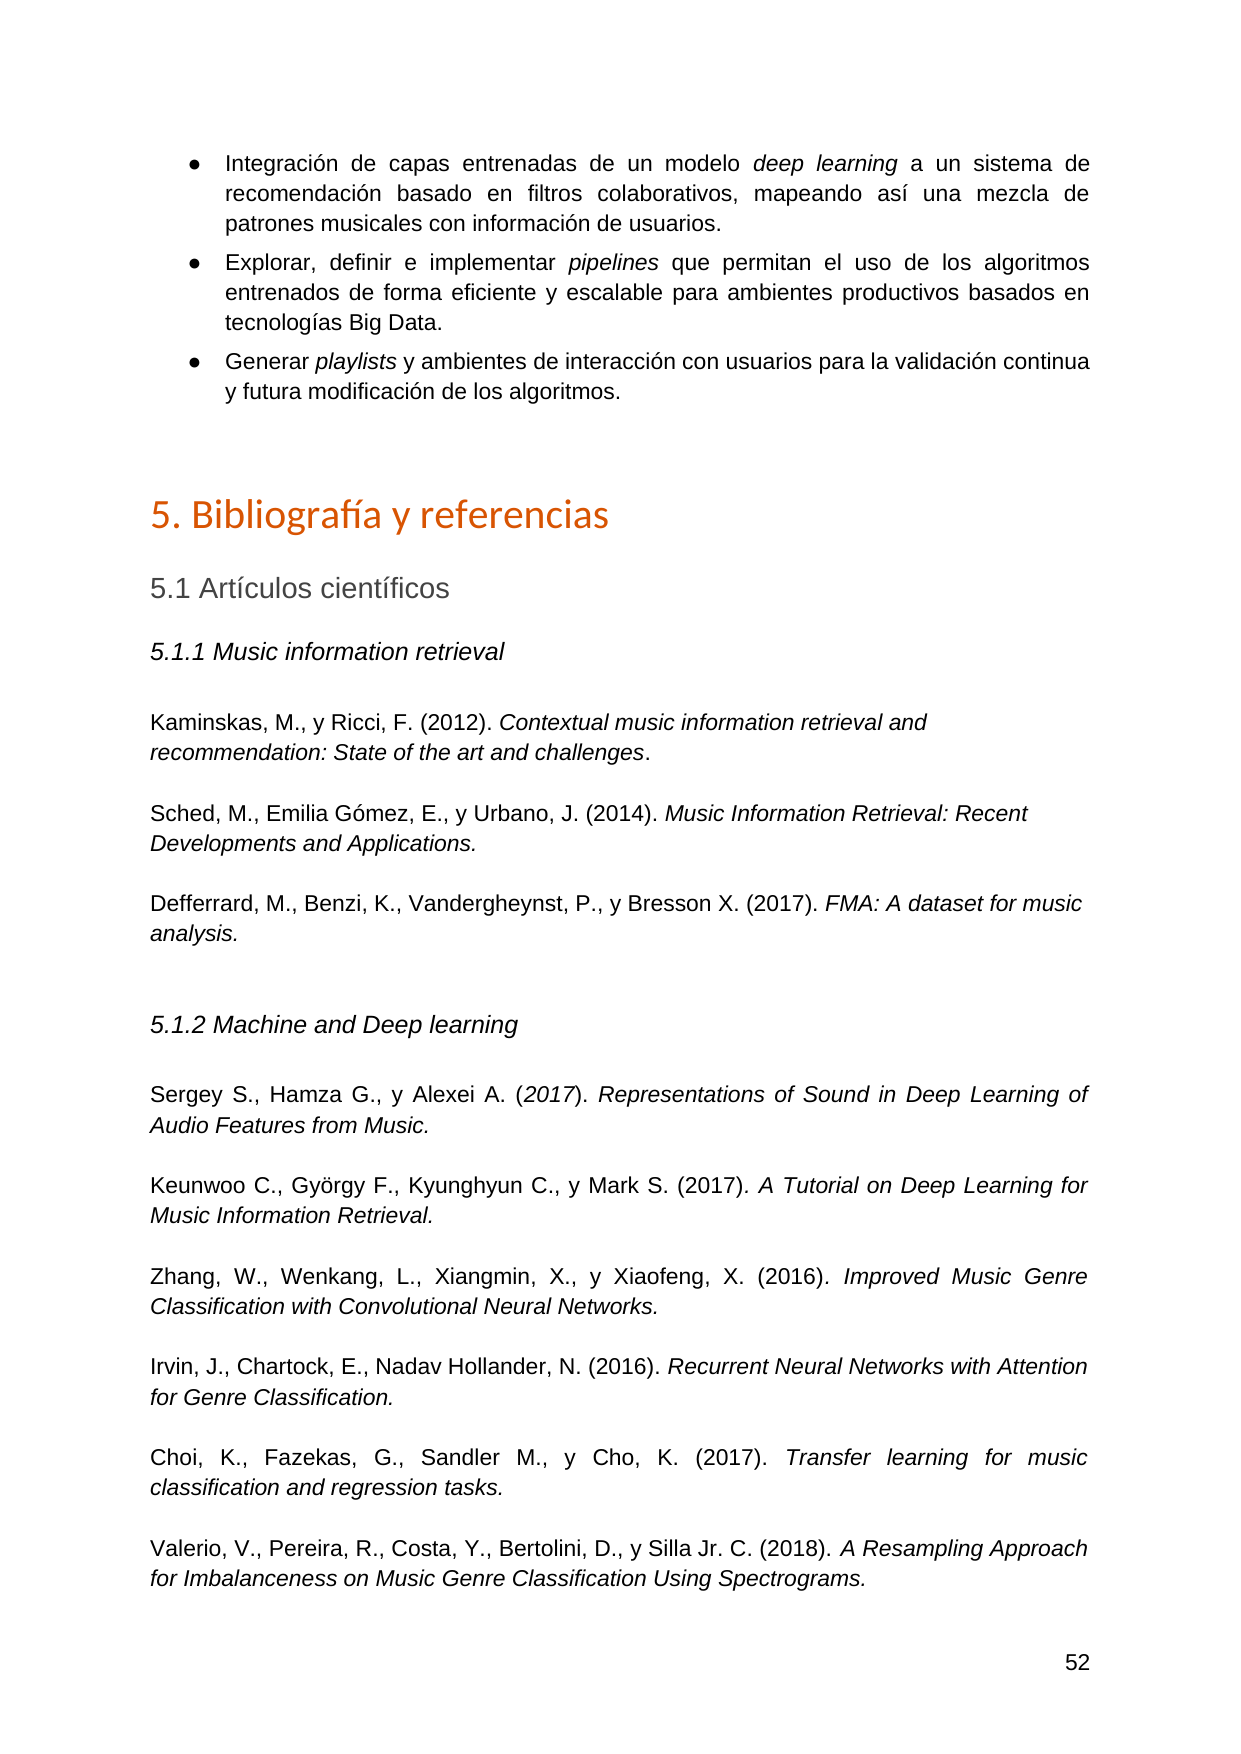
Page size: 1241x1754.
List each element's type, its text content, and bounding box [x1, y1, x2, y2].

subtitle Bibliografía y referencias [150, 488, 1090, 539]
text Keunwoo C., György F., Kyunghyun C., y Mark S. (2017). A Tutorial on Deep Learning for Music Information Retrieval. [150, 1172, 1090, 1229]
text Valerio, V., Pereira, R., Costa, Y., Bertolini, D., y Silla Jr. C. (2018). A Resampling Approach for Imbalanceness on Music Genre Classification Using Spectrograms. [150, 1534, 1090, 1591]
list Generar playlists y ambientes de interacción con usuarios para la validación continua y futura modificación de los algoritmos. [187, 348, 1090, 404]
text Sergey S., Hamza G., y Alexei A. (2017). Representations of Sound in Deep Learning of Audio Features from Music. [150, 1081, 1090, 1138]
list Integración de capas entrenadas de un modelo deep learning a un sistema de recomendación basado en filtros colaborativos, mapeando así una mezcla de patrones musicales con información de usuarios. [187, 150, 1090, 237]
text Kaminskas, M., y Ricci, F. (2012). Contextual music information retrieval and recommendation: State of the art and challenges. [150, 709, 1090, 765]
text Irvin, J., Chartock, E., Nadav Hollander, N. (2016). Recurrent Neural Networks with Attention for Genre Classification. [150, 1353, 1090, 1410]
subtitle Music information retrieval [150, 637, 1090, 666]
text Sched, M., Emilia Gómez, E., y Urbano, J. (2014). Music Information Retrieval: Recent Developments and Applications. [150, 799, 1090, 856]
text Defferrard, M., Benzi, K., Vandergheynst, P., y Bresson X. (2017). FMA: A dataset for music analysis. [150, 890, 1090, 947]
text Choi, K., Fazekas, G., Sandler M., y Cho, K. (2017). Transfer learning for music classification and regression tasks. [150, 1444, 1090, 1501]
list Explorar, definir e implementar pipelines que permitan el uso de los algoritmos entrenados de forma eficiente y escalable para ambientes productivos basados en tecnologías Big Data. [187, 249, 1090, 336]
subtitle Artículos científicos [150, 571, 1090, 604]
subtitle Machine and Deep learning [150, 1010, 1090, 1039]
text Zhang, W., Wenkang, L., Xiangmin, X., y Xiaofeng, X. (2016). Improved Music Genre Classification with Convolutional Neural Networks. [150, 1263, 1090, 1319]
